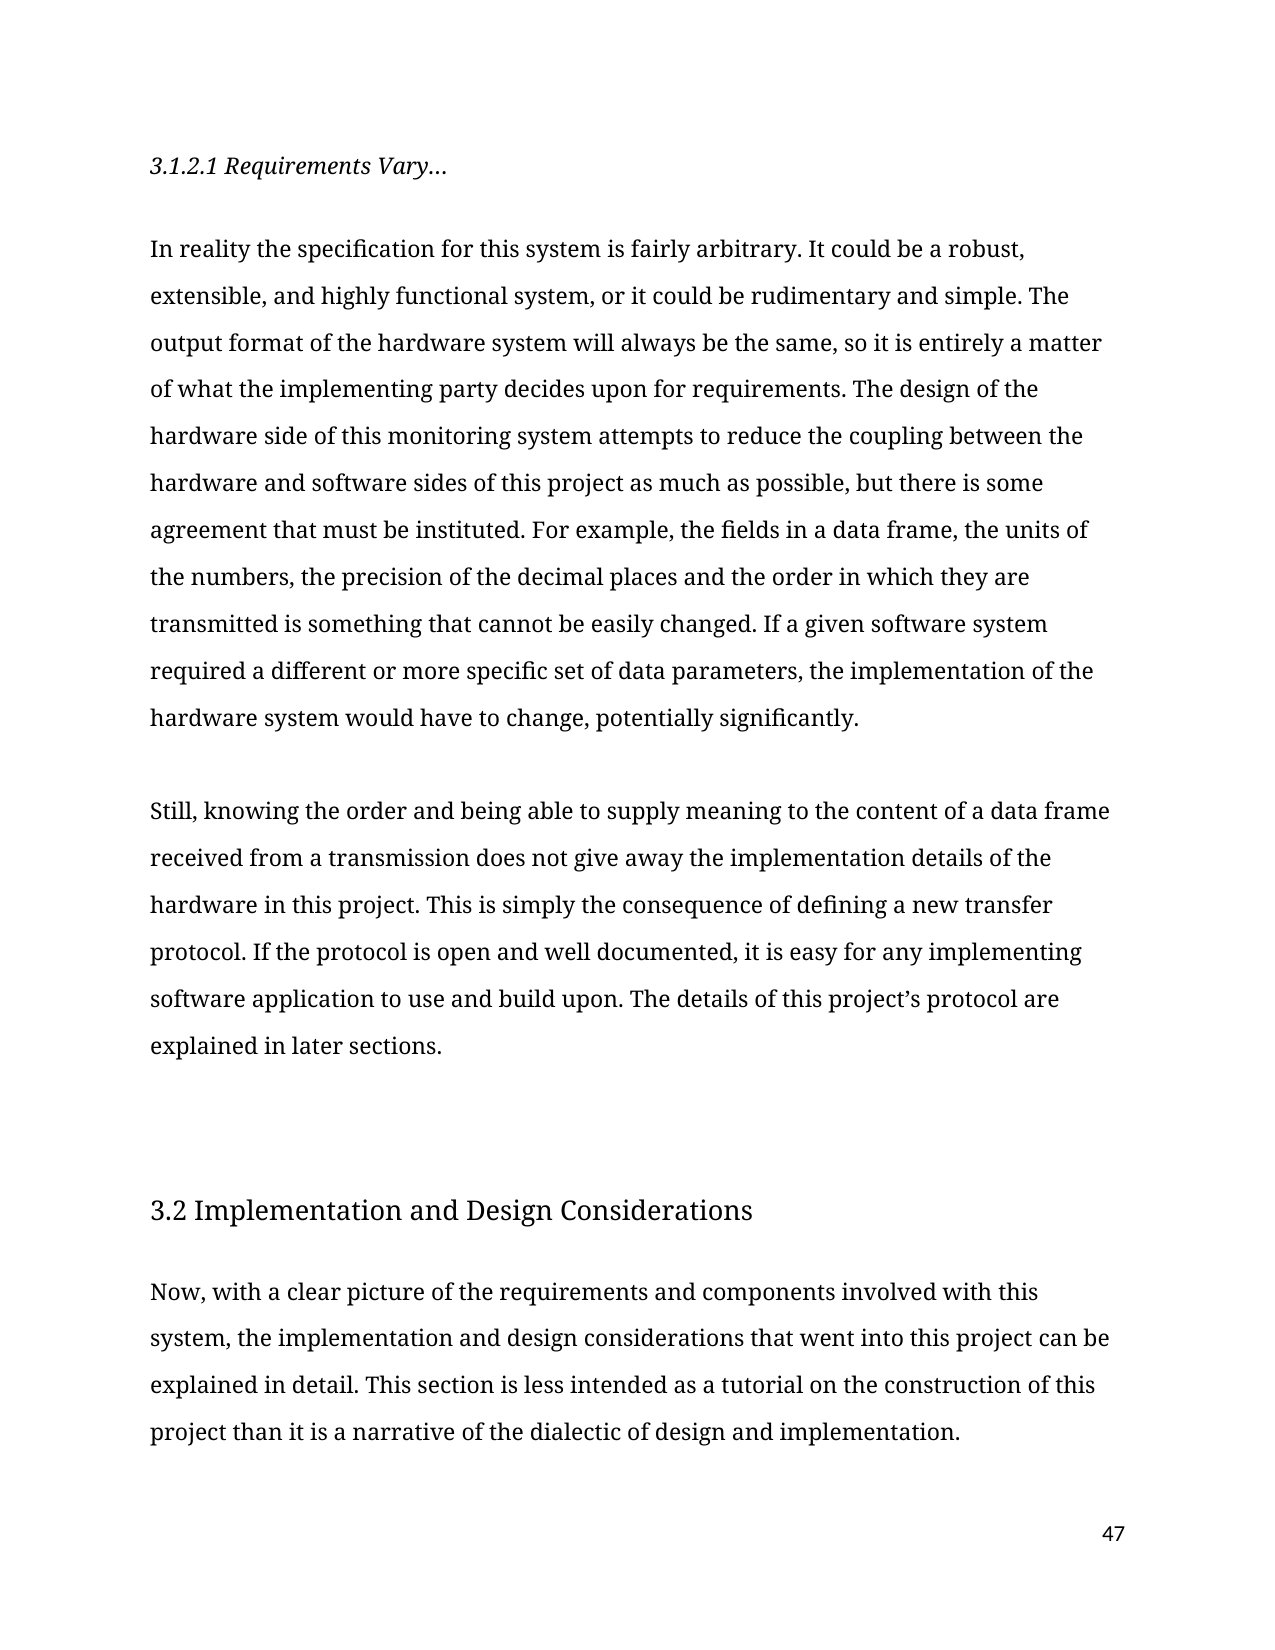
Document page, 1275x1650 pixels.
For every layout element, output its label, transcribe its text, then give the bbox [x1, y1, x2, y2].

subtitle 3.2 Implementation and Design Considerations [150, 1191, 1125, 1228]
text In reality the specification for this system is fairly arbitrary. It could be a robust, extensible, and highly functional system, or it could be rudimentary and simple. The output format of the hardware system will always be the same, so it is entirely a matter of what the implementing party decides upon for requirements. The design of the hardware side of this monitoring system attempts to reduce the coupling between the hardware and software sides of this project as much as possible, but there is some agreement that must be instituted. For example, the fields in a data frame, the units of the numbers, the precision of the decimal places and the order in which they are transmitted is something that cannot be easily changed. If a given software system required a different or more specific set of data parameters, the implementation of the hardware system would have to change, potentially significantly. [150, 233, 1125, 733]
text Now, with a clear picture of the requirements and components involved with this system, the implementation and design considerations that went into this project can be explained in detail. This section is less intended as a tutorial on the construction of this project than it is a narrative of the dialectic of design and implementation. [150, 1276, 1125, 1447]
text Still, knowing the order and being able to supply meaning to the content of a data frame received from a transmission does not give away the implementation details of the hardware in this project. This is simply the consequence of defining a new transfer protocol. If the protocol is open and well documented, it is easy for any implementing software application to use and build upon. The details of this project’s protocol are explained in later sections. [150, 795, 1125, 1061]
subtitle 3.1.2.1 Requirements Vary… [150, 150, 1125, 181]
